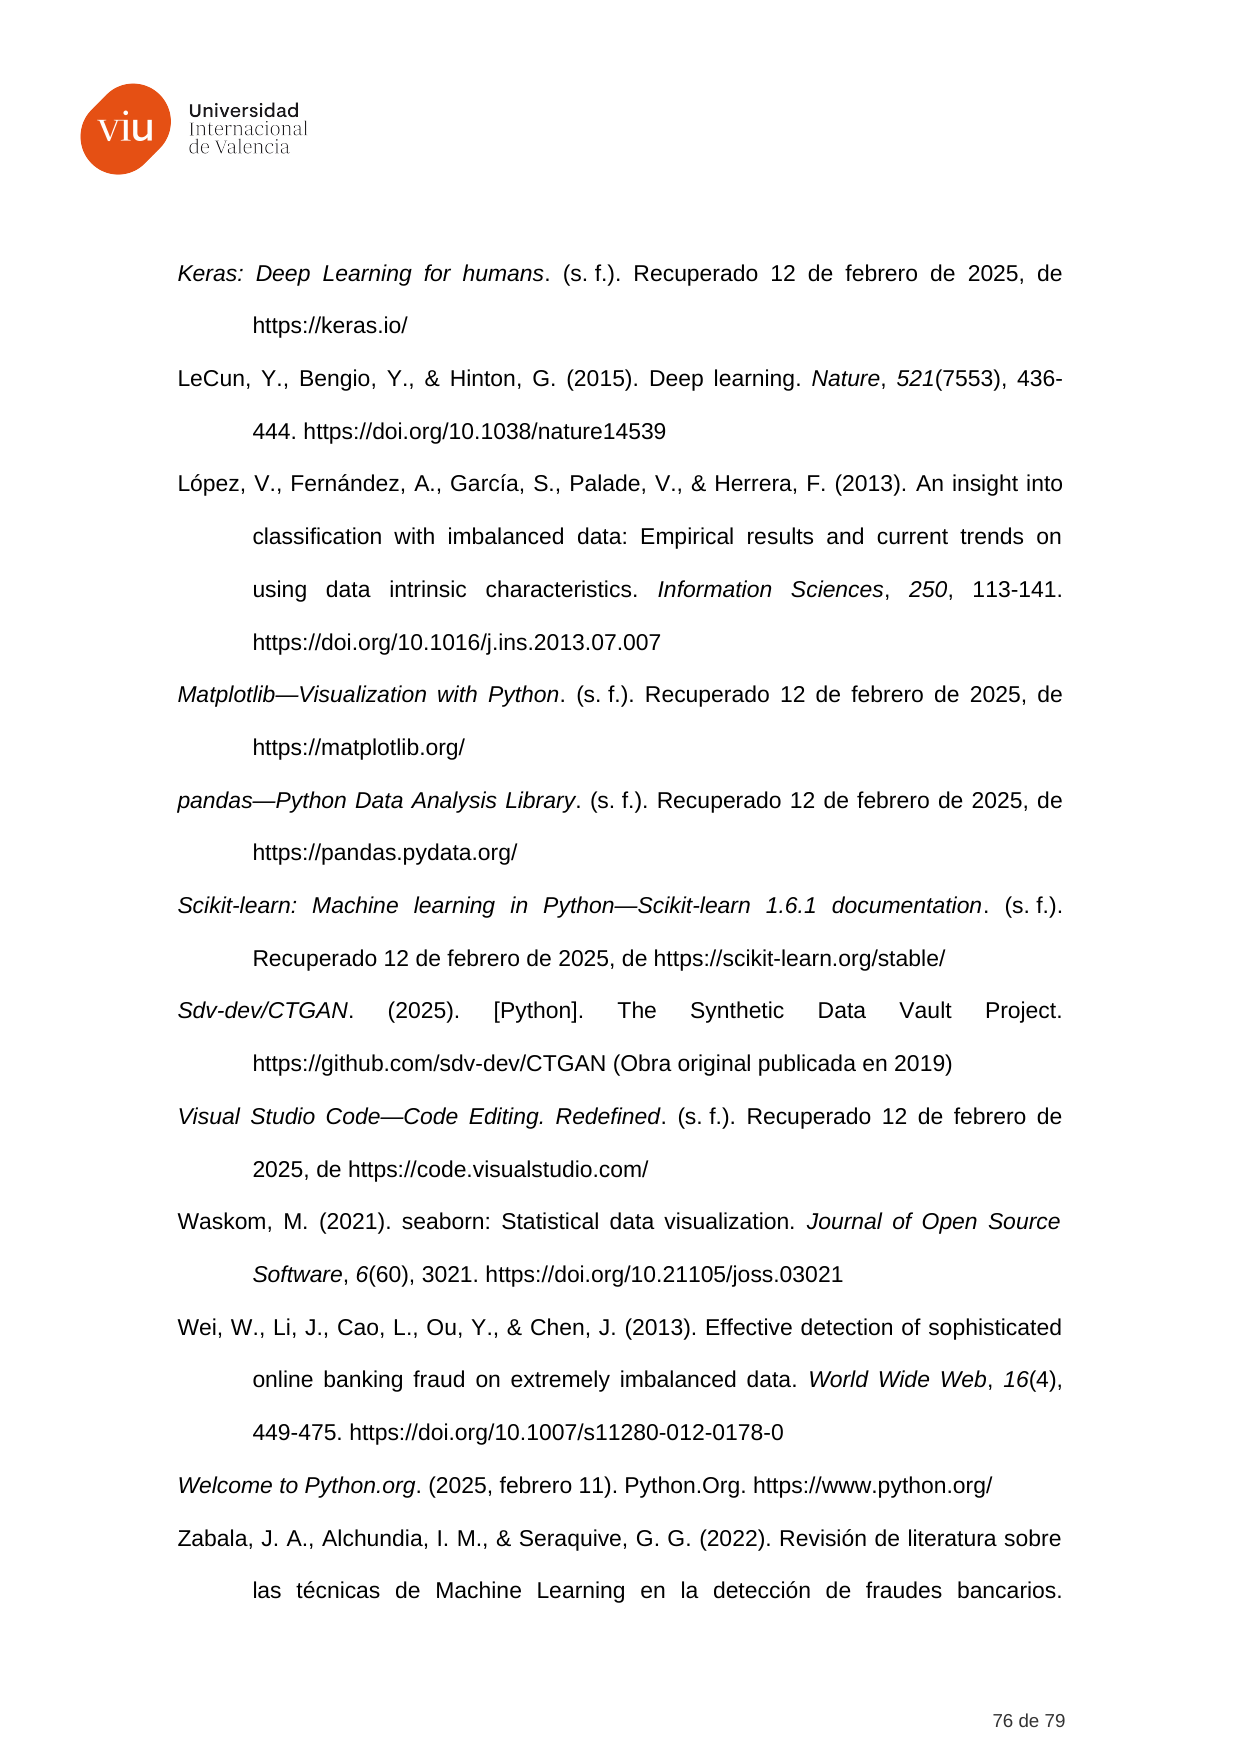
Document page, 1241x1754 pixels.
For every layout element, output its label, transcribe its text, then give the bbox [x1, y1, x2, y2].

text LeCun, Y., Bengio, Y., & Hinton, G. (2015). Deep learning. Nature, 521(7553), 436-444. https://doi.org/10.1038/nature14539 [177, 365, 1063, 444]
text Waskom, M. (2021). seaborn: Statistical data visualization. Journal of Open Source Software, 6(60), 3021. https://doi.org/10.21105/joss.03021 [177, 1208, 1063, 1287]
text pandas—Python Data Analysis Library. (s. f.). Recuperado 12 de febrero de 2025, de https://pandas.pydata.org/ [177, 787, 1063, 866]
text Sdv-dev/CTGAN. (2025). [Python]. The Synthetic Data Vault Project. https://github.com/sdv-dev/CTGAN (Obra original publicada en 2019) [177, 997, 1063, 1077]
text Visual Studio Code—Code Editing. Redefined. (s. f.). Recuperado 12 de febrero de 2025, de https://code.visualstudio.com/ [177, 1103, 1063, 1182]
text Wei, W., Li, J., Cao, L., Ou, Y., & Chen, J. (2013). Effective detection of sophisticated online banking fraud on extremely imbalanced data. World Wide Web, 16(4), 449-475. https://doi.org/10.1007/s11280-012-0178-0 [177, 1314, 1063, 1446]
text López, V., Fernández, A., García, S., Palade, V., & Herrera, F. (2013). An insight into classification with imbalanced data: Empirical results and current trends on using data intrinsic characteristics. Information Sciences, 250, 113-141. https://doi.org/10.1016/j.ins.2013.07.007 [177, 470, 1063, 655]
picture [59, 62, 329, 197]
text Keras: Deep Learning for humans. (s. f.). Recuperado 12 de febrero de 2025, de https://keras.io/ [177, 259, 1063, 339]
text Welcome to Python.org. (2025, febrero 11). Python.Org. https://www.python.org/ [177, 1472, 1063, 1498]
text Scikit-learn: Machine learning in Python—Scikit-learn 1.6.1 documentation. (s. f.). Recuperado 12 de febrero de 2025, de https://scikit-learn.org/stable/ [177, 892, 1063, 971]
text Matplotlib—Visualization with Python. (s. f.). Recuperado 12 de febrero de 2025, de https://matplotlib.org/ [177, 681, 1063, 760]
